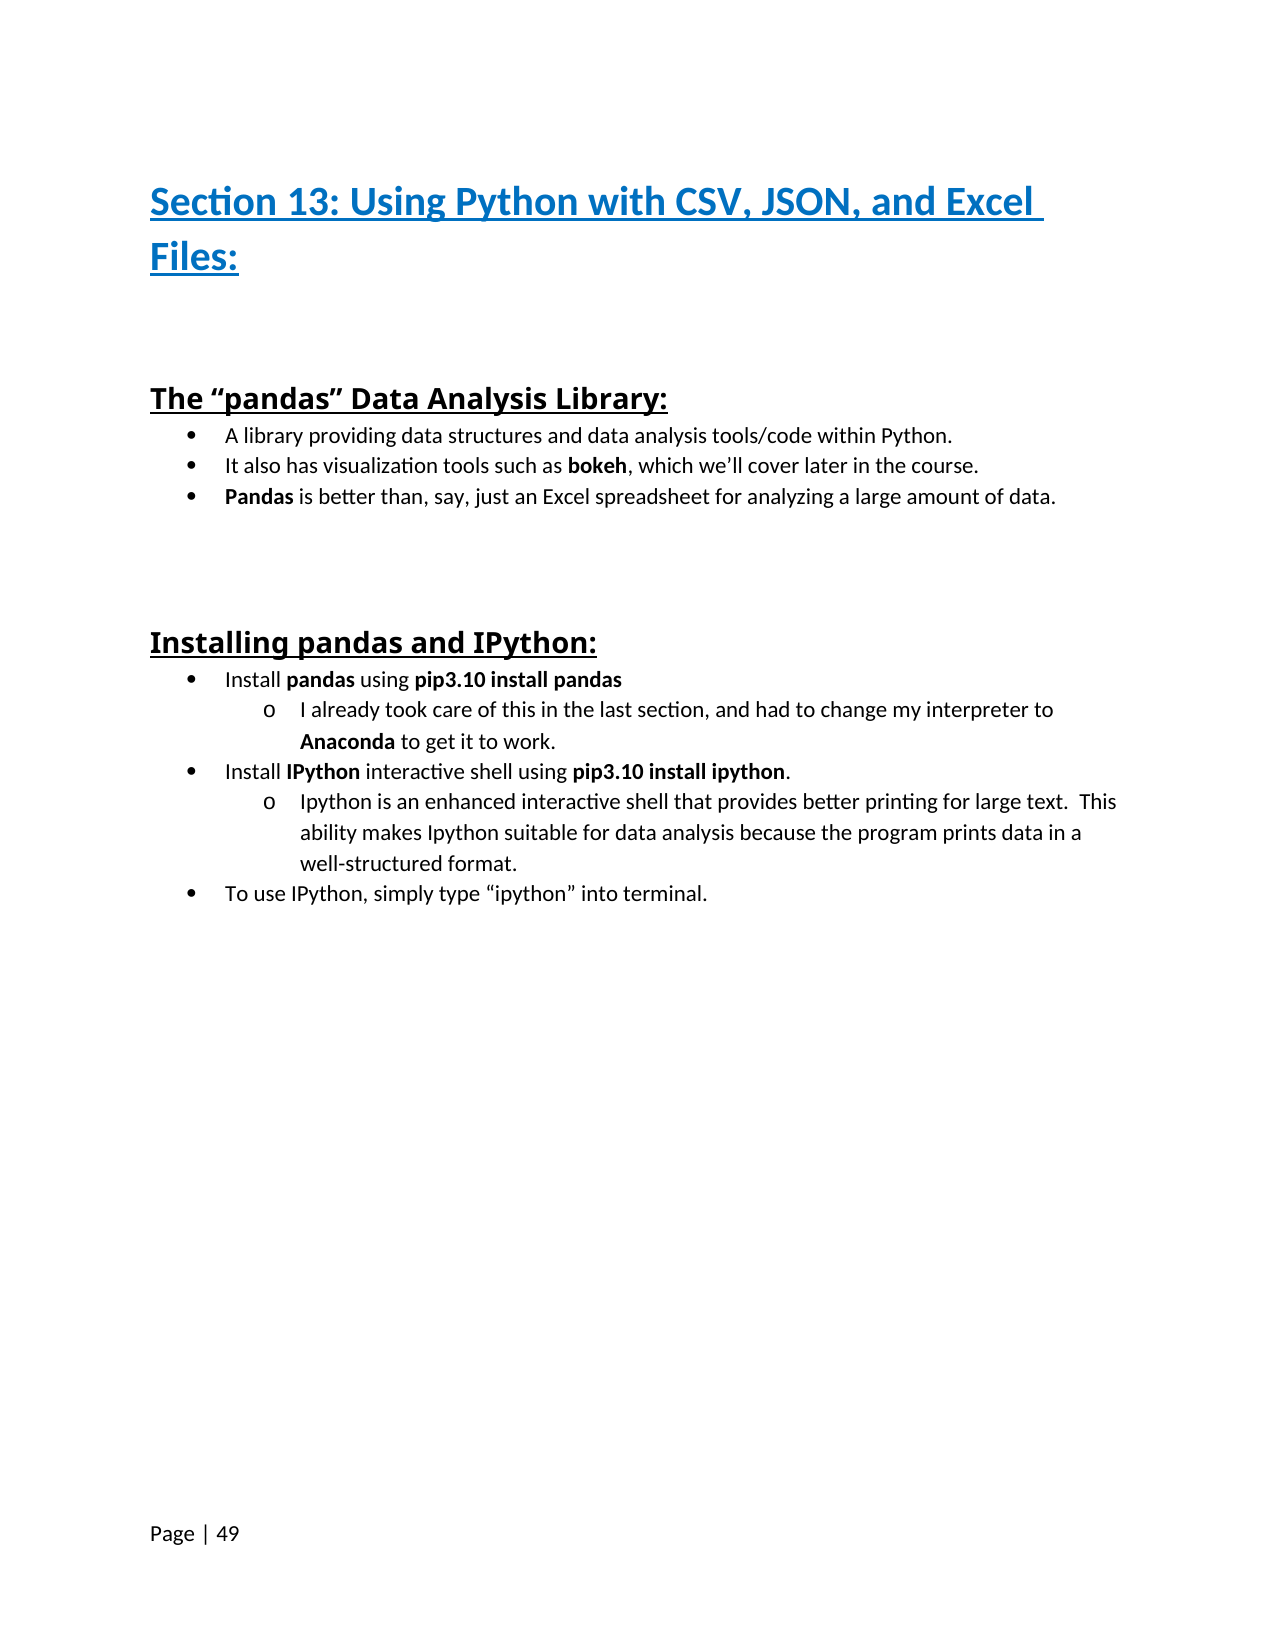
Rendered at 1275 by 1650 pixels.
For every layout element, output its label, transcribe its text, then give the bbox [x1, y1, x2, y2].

subtitle The “pandas” Data Analysis Library: [150, 378, 1125, 418]
list Install pandas using pip3.10 install pandas [187, 665, 1125, 693]
list I already took care of this in the last section, and had to change my interpreter to Anaconda to get it to work. [262, 695, 1125, 755]
list A library providing data structures and data analysis tools/code within Python. [187, 421, 1125, 449]
list Install IPython interactive shell using pip3.10 install ipython. [187, 757, 1125, 785]
subtitle Section 13: Using Python with CSV, JSON, and Excel Files: [150, 175, 1125, 281]
list It also has visualization tools such as bokeh, which we’ll cover later in the course. [187, 452, 1125, 479]
subtitle Installing pandas and IPython: [150, 622, 1125, 662]
list Pandas is better than, say, just an Excel spreadsheet for analyzing a large amount of data. [187, 482, 1125, 510]
list To use IPython, simply type “ipython” into terminal. [187, 879, 1125, 907]
list Ipython is an enhanced interactive shell that provides better printing for large text. This ability makes Ipython suitable for data analysis because the program prints data in a well-structured format. [262, 787, 1125, 877]
